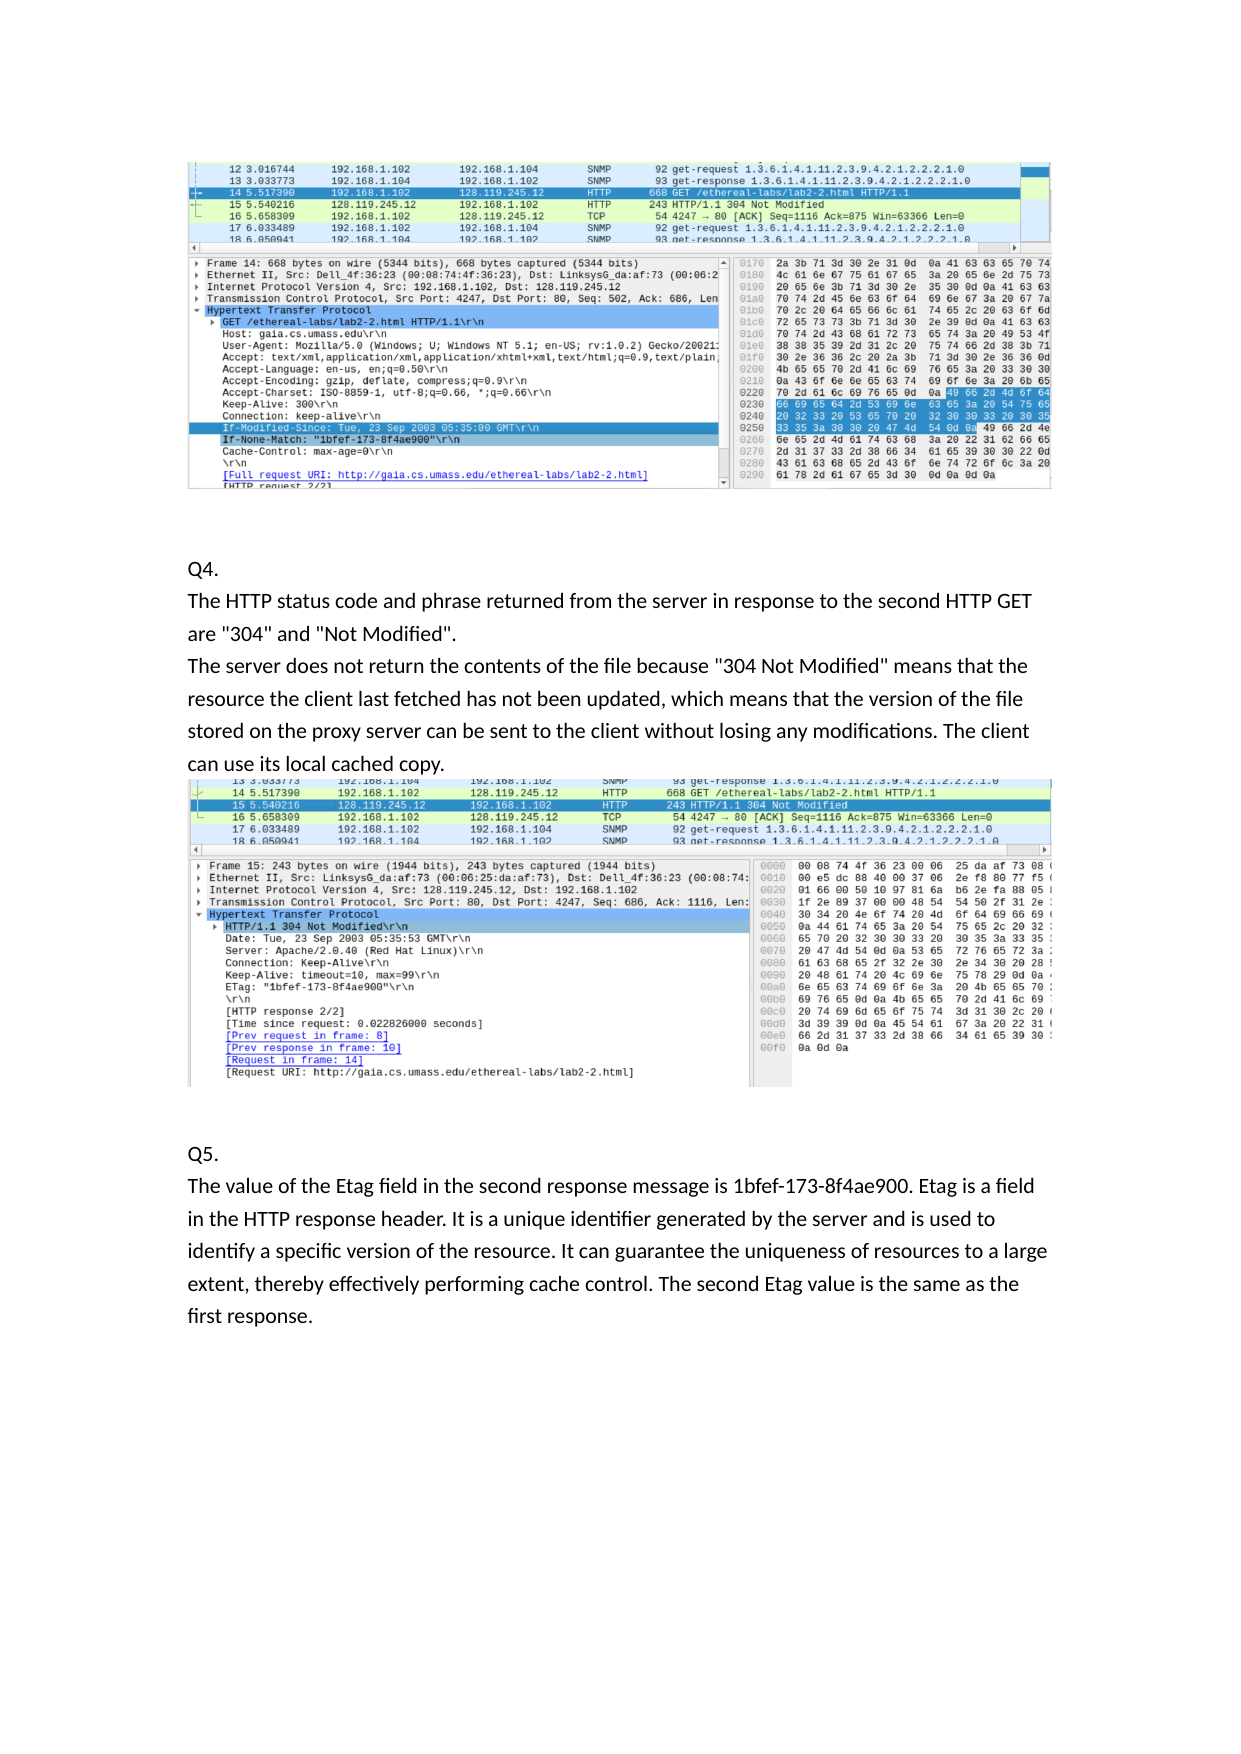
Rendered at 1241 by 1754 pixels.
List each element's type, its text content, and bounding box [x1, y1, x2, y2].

text Q5. [187, 1137, 1053, 1169]
picture [187, 162, 1052, 489]
text Q4. [187, 552, 1053, 584]
picture [187, 779, 1052, 1087]
text The server does not return the contents of the file because "304 Not Modified" means that the resource the client last fetched has not been updated, which means that the version of the file stored on the proxy server can be sent to the client without losing any modifications. The client can use its local cached copy. [187, 649, 1053, 779]
text The value of the Etag field in the second response message is 1bfef-173-8f4ae900. Etag is a field in the HTTP response header. It is a unique identifier generated by the server and is used to identify a specific version of the resource. It can guarantee the uniqueness of resources to a large extent, thereby effectively performing cache control. The second Etag value is the same as the first response. [187, 1169, 1053, 1332]
text The HTTP status code and phrase returned from the server in response to the second HTTP GET are "304" and "Not Modified". [187, 584, 1053, 649]
